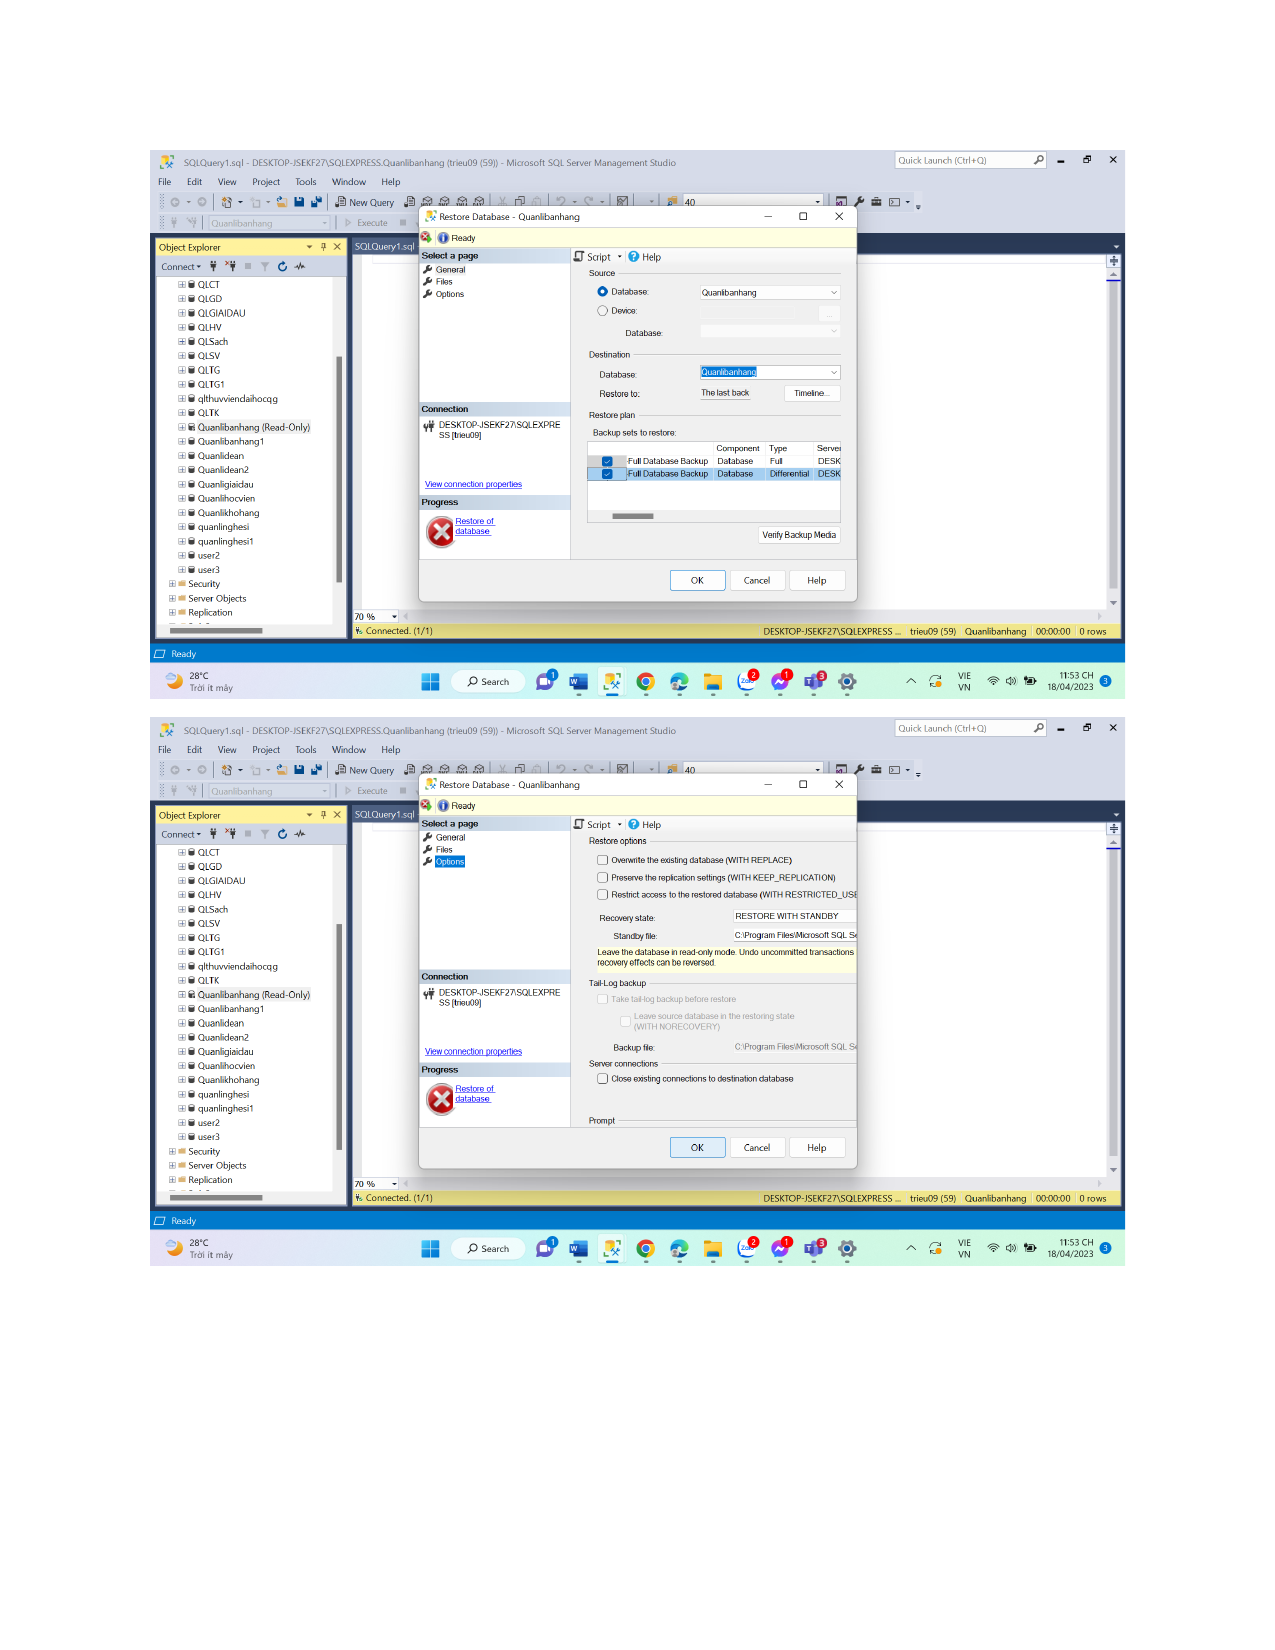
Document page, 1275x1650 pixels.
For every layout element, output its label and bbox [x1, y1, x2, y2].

picture [150, 150, 1125, 699]
picture [150, 717, 1125, 1266]
